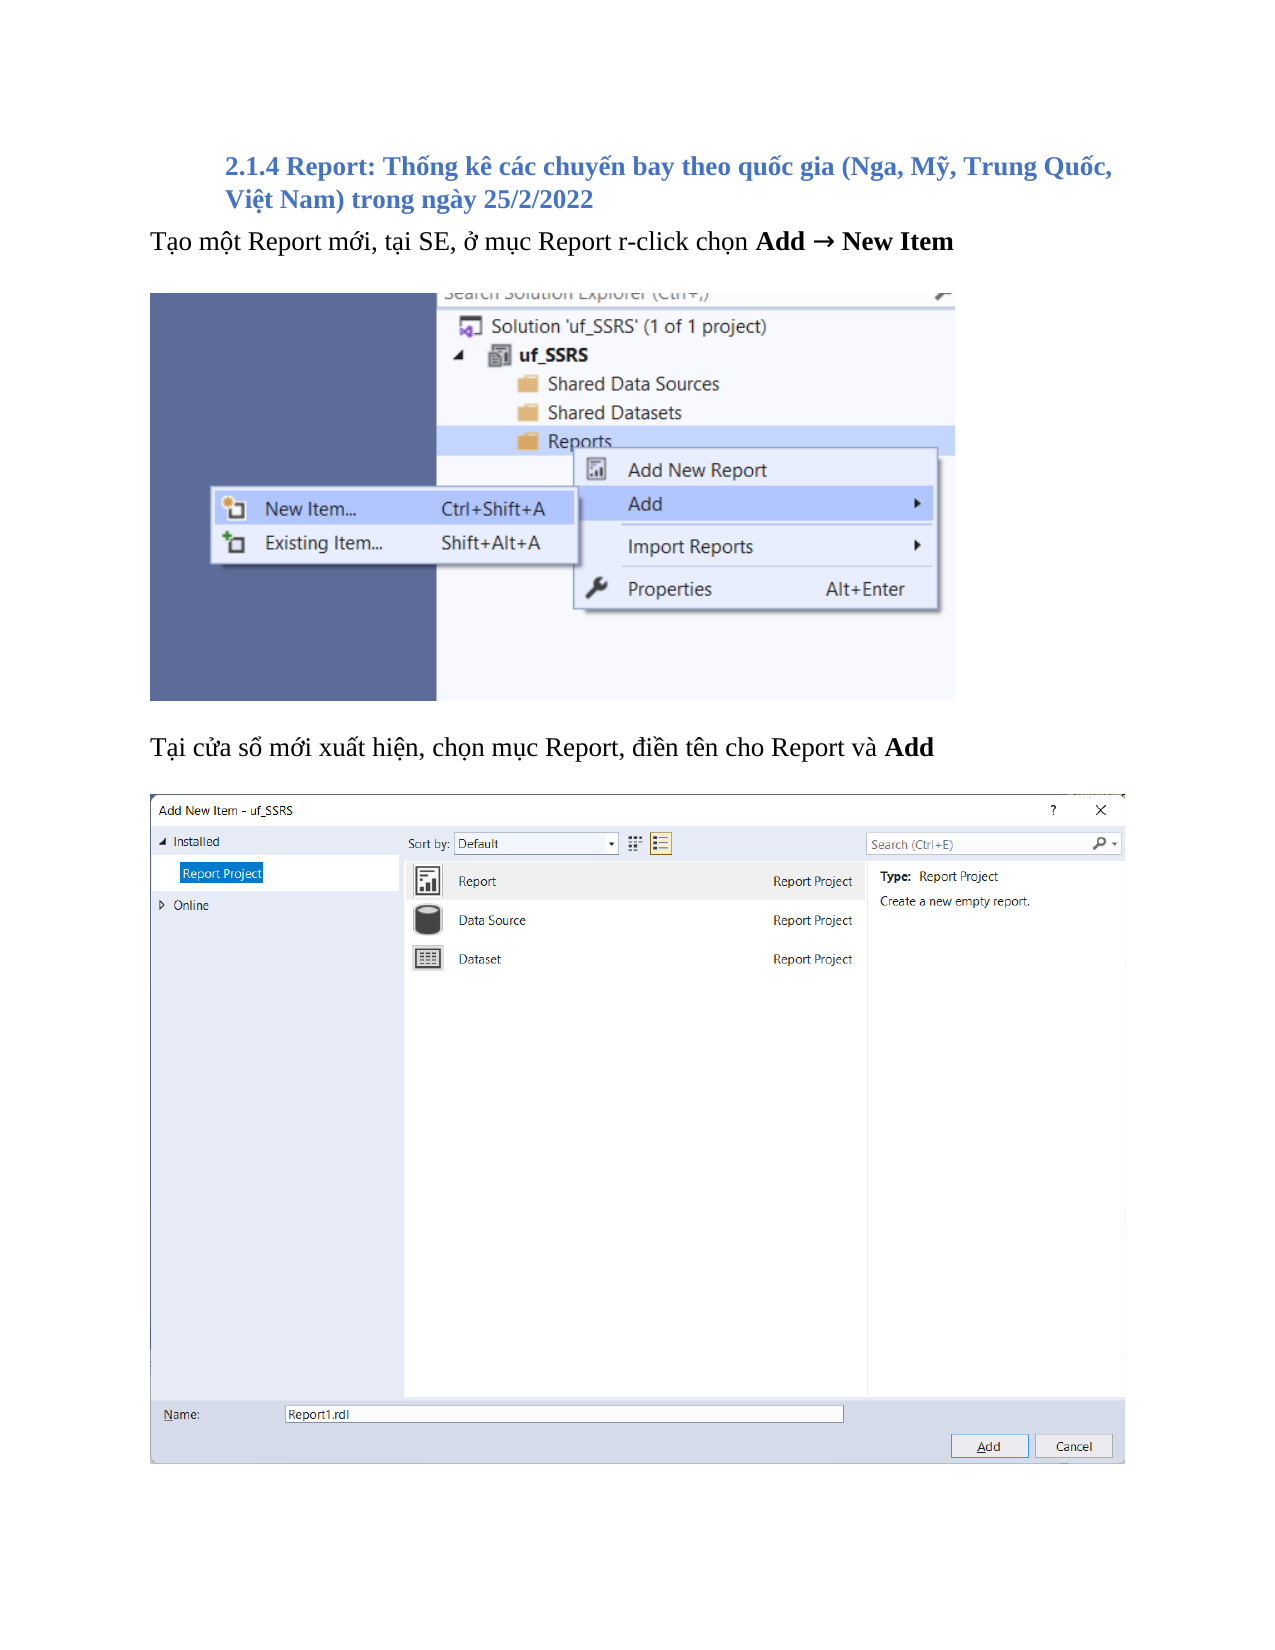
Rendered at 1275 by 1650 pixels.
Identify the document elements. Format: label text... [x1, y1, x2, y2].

subtitle 2.1.4 Report: Thống kê các chuyến bay theo quốc gia (Nga, Mỹ, Trung Quốc, Việt Nam) trong ngày 25/2/2022 [225, 150, 1125, 215]
picture [150, 293, 955, 701]
text Tạo một Report mới, tại SE, ở mục Report r-click chọn AddNew Item [150, 221, 1125, 258]
picture [150, 794, 1125, 1464]
text Tại cửa sổ mới xuất hiện, chọn mục Report, điền tên cho Report và Add [150, 731, 1125, 762]
